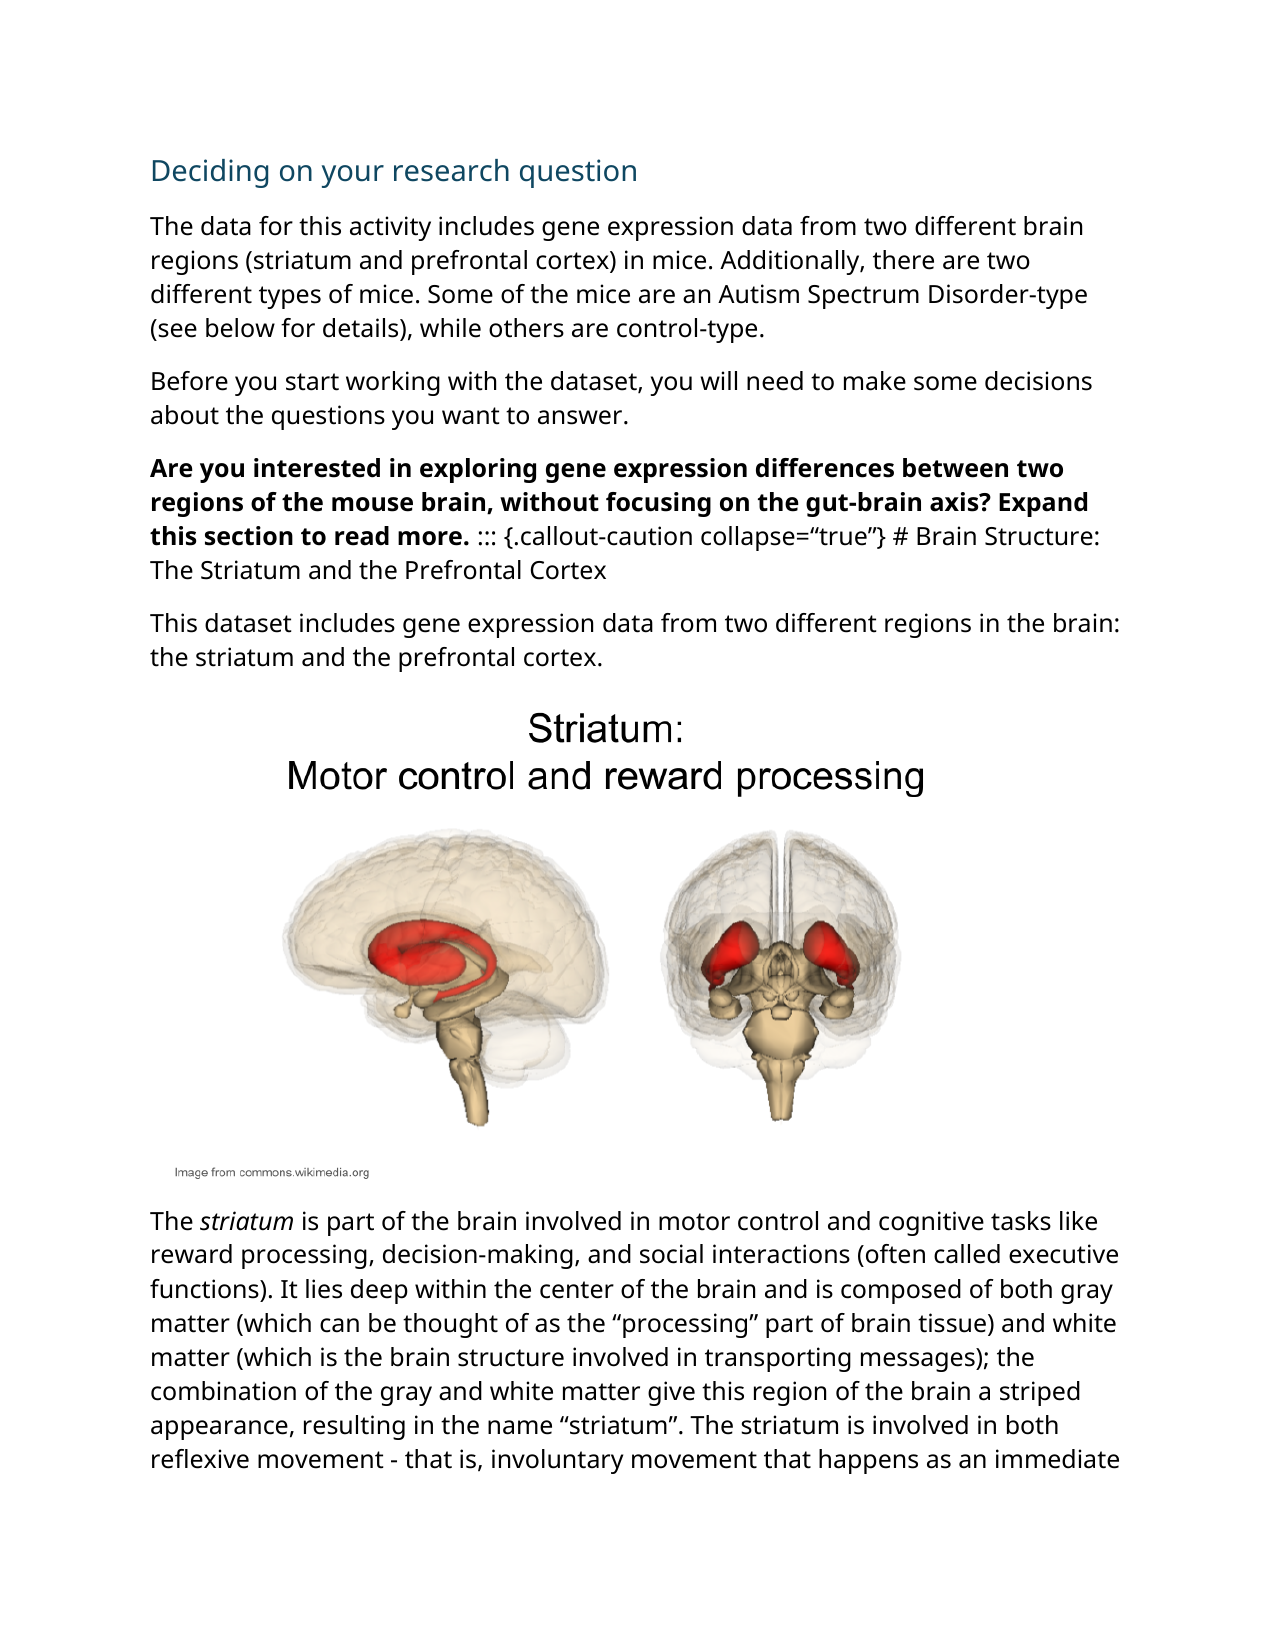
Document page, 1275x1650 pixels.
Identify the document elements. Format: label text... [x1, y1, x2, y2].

subtitle Deciding on your research question [150, 150, 1125, 190]
text This dataset includes gene expression data from two different regions in the brain: the striatum and the prefrontal cortex. [150, 605, 1125, 673]
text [150, 1203, 1125, 1476]
picture [168, 692, 1044, 1185]
text Are you interested in exploring gene expression differences between two regions of the mouse brain, without focusing on the gut-brain axis? Expand this section to read more. ::: {.callout-caution collapse=“true”} # Brain Structure: The Striatum and the Prefrontal Cortex [150, 450, 1125, 587]
text The data for this activity includes gene expression data from two different brain regions (striatum and prefrontal cortex) in mice. Additionally, there are two different types of mice. Some of the mice are an Autism Spectrum Disorder-type (see below for details), while others are control-type. [150, 208, 1125, 345]
text Before you start working with the dataset, you will need to make some decisions about the questions you want to answer. [150, 363, 1125, 432]
